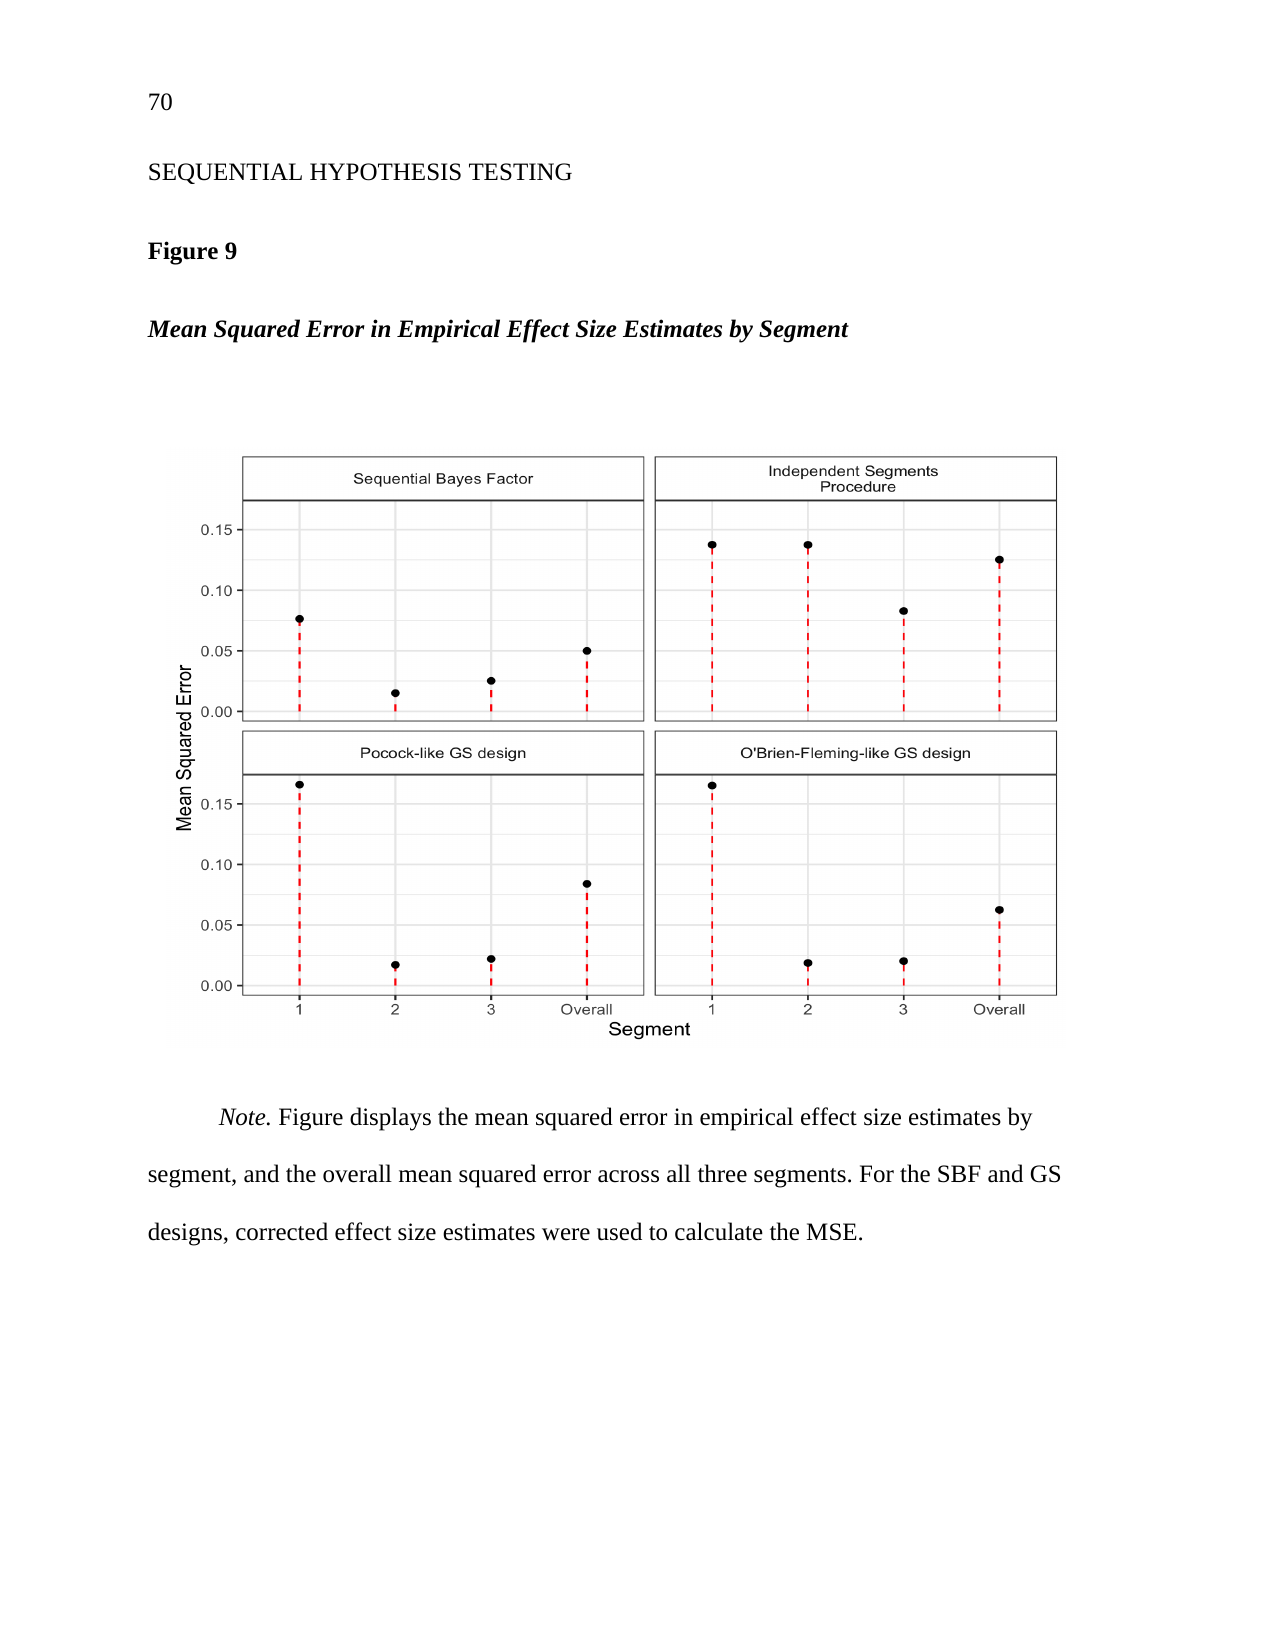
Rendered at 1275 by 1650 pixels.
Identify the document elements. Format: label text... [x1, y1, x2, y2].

subtitle Mean Squared Error in Empirical Effect Size Estimates by Segment [148, 314, 1127, 343]
subtitle Figure 9 [148, 236, 1127, 264]
text Note. Figure displays the mean squared error in empirical effect size estimates by segment, and the overall mean squared error across all three segments. For the SBF and GS designs, corrected effect size estimates were used to calculate the MSE. [148, 1102, 1127, 1245]
